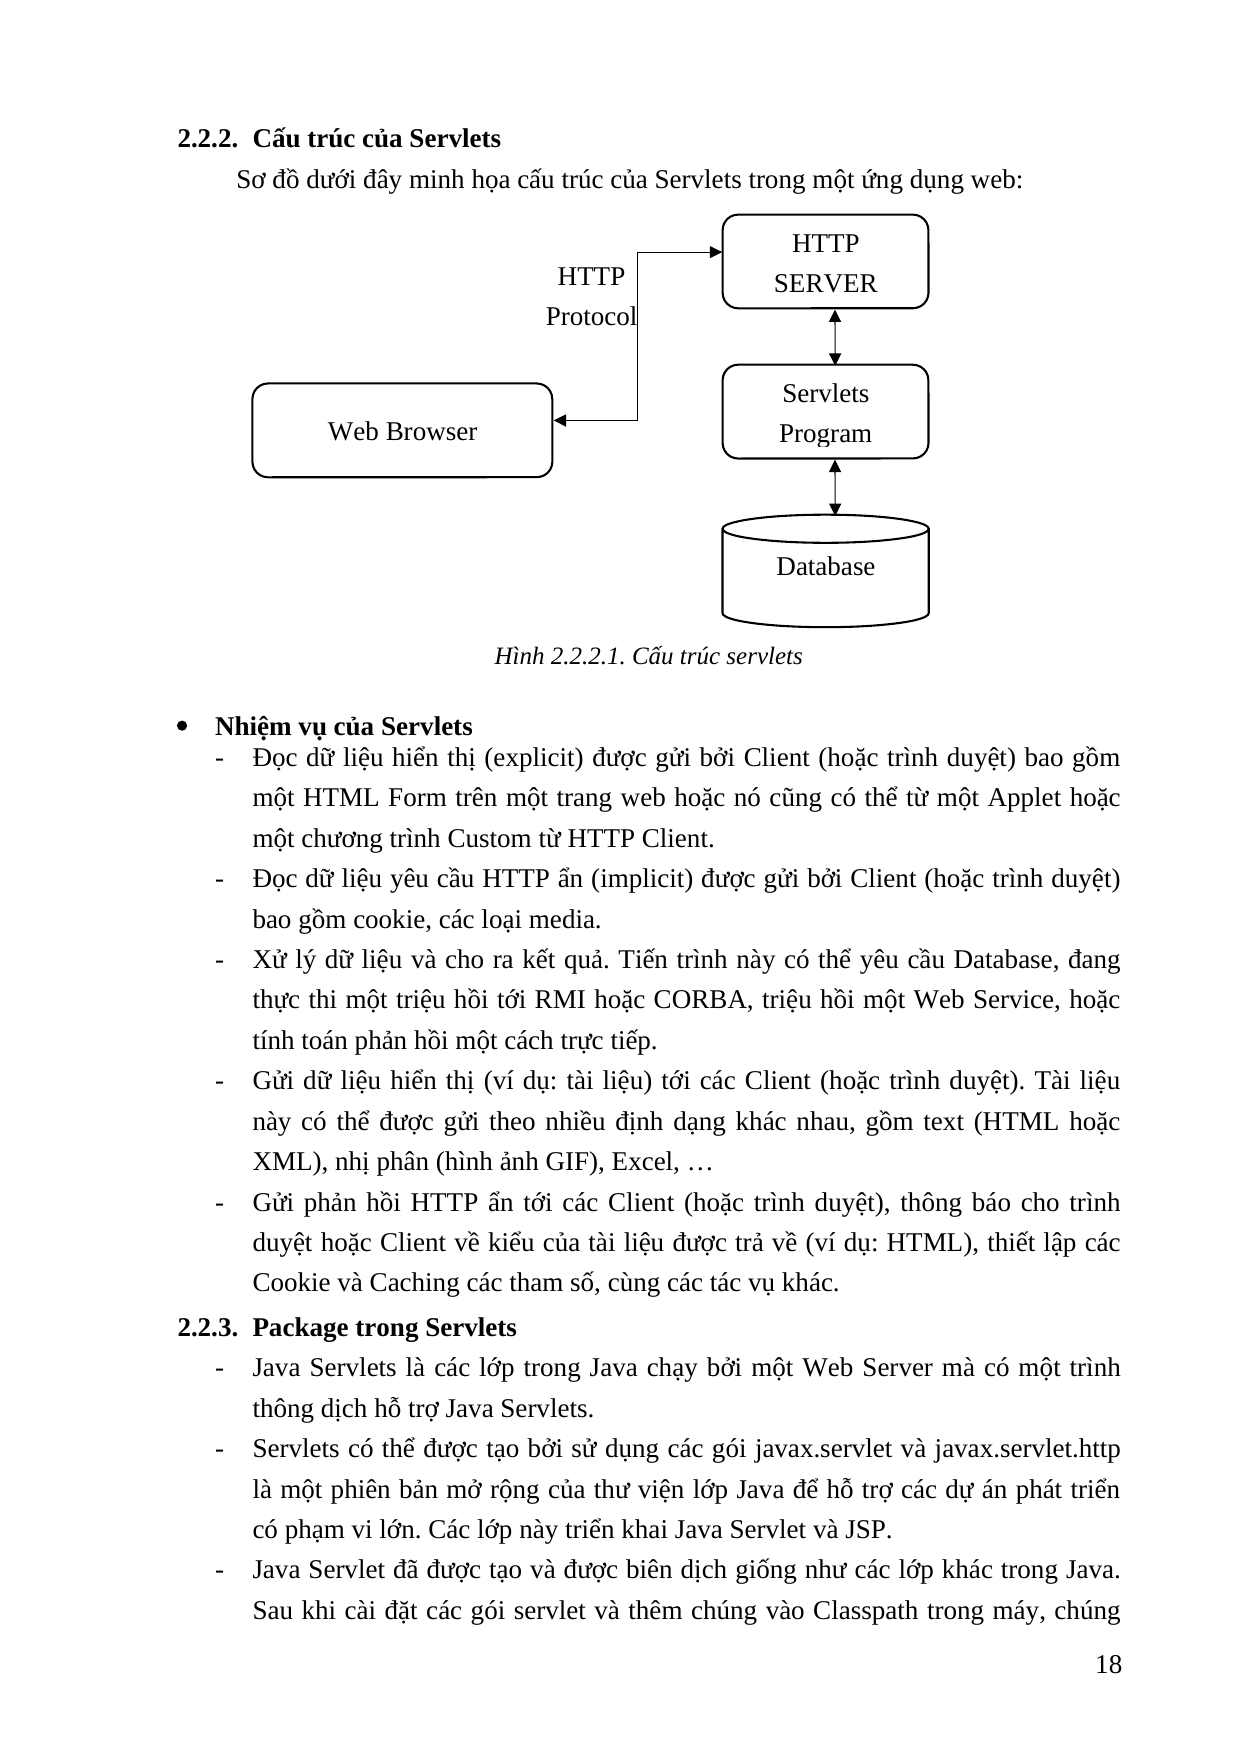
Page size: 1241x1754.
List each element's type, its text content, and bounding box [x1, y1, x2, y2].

list Java Servlets là các lớp trong Java chạy bởi một Web Server mà có một trình thông dịch hỗ trợ Java Servlets. [215, 1352, 1122, 1423]
list Servlets có thể được tạo bởi sử dụng các gói javax.servlet và javax.servlet.http là một phiên bản mở rộng của thư viện lớp Java để hỗ trợ các dự án phát triển có phạm vi lớn. Các lớp này triển khai Java Servlet và JSP. [215, 1432, 1122, 1544]
subtitle Cấu trúc của Servlets [177, 122, 1122, 153]
text Sơ đồ dưới đây minh họa cấu trúc của Servlets trong một ứng dụng web: [177, 163, 1122, 194]
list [215, 1554, 1122, 1625]
subtitle Package trong Servlets [177, 1311, 1122, 1342]
list Gửi phản hồi HTTP ẩn tới các Client (hoặc trình duyệt), thông báo cho trình duyệt hoặc Client về kiểu của tài liệu được trả về (ví dụ: HTML), thiết lập các Cookie và Caching các tham số, cùng các tác vụ khác. [215, 1186, 1122, 1298]
list Đọc dữ liệu hiển thị (explicit) được gửi bởi Client (hoặc trình duyệt) bao gồm một HTML Form trên một trang web hoặc nó cũng có thể từ một Applet hoặc một chương trình Custom từ HTTP Client. [215, 741, 1122, 853]
list Xử lý dữ liệu và cho ra kết quả. Tiến trình này có thể yêu cầu Database, đang thực thi một triệu hồi tới RMI hoặc CORBA, triệu hồi một Web Service, hoặc tính toán phản hồi một cách trực tiếp. [215, 943, 1122, 1055]
list Gửi dữ liệu hiển thị (ví dụ: tài liệu) tới các Client (hoặc trình duyệt). Tài liệu này có thể được gửi theo nhiều định dạng khác nhau, gồm text (HTML hoặc XML), nhị phân (hình ảnh GIF), Excel, … [215, 1064, 1122, 1176]
list Nhiệm vụ của Servlets [177, 710, 1122, 741]
text Hình 2.2.2.1. Cấu trúc servlets [177, 203, 1122, 669]
list Đọc dữ liệu yêu cầu HTTP ẩn (implicit) được gửi bởi Client (hoặc trình duyệt) bao gồm cookie, các loại media. [215, 862, 1122, 934]
